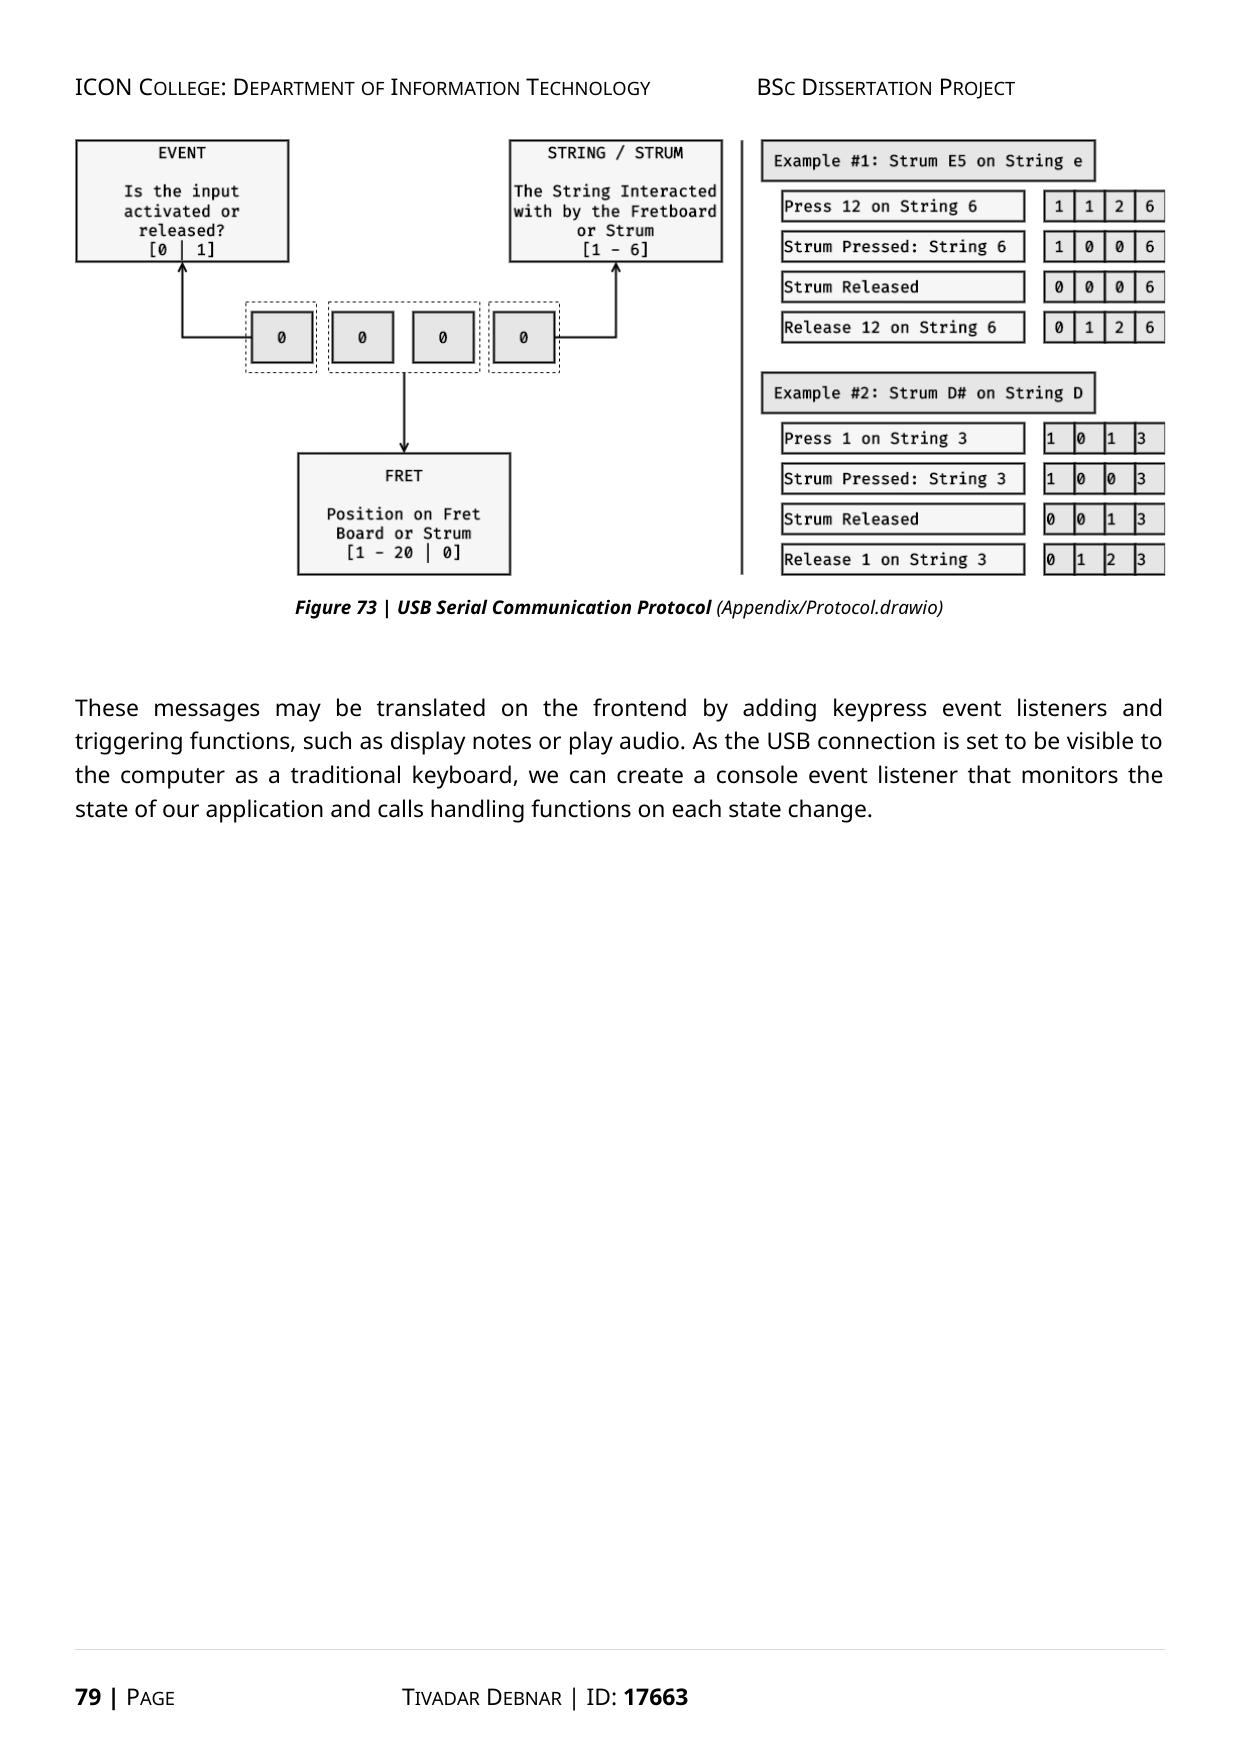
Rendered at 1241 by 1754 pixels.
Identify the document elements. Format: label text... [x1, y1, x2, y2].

text These messages may be translated on the frontend by adding keypress event listeners and triggering functions, such as display notes or play audio. As the USB connection is set to be visible to the computer as a traditional keyboard, we can create a console event listener that monitors the state of our application and calls handling functions on each state change. [75, 691, 1165, 824]
picture [75, 139, 1166, 576]
